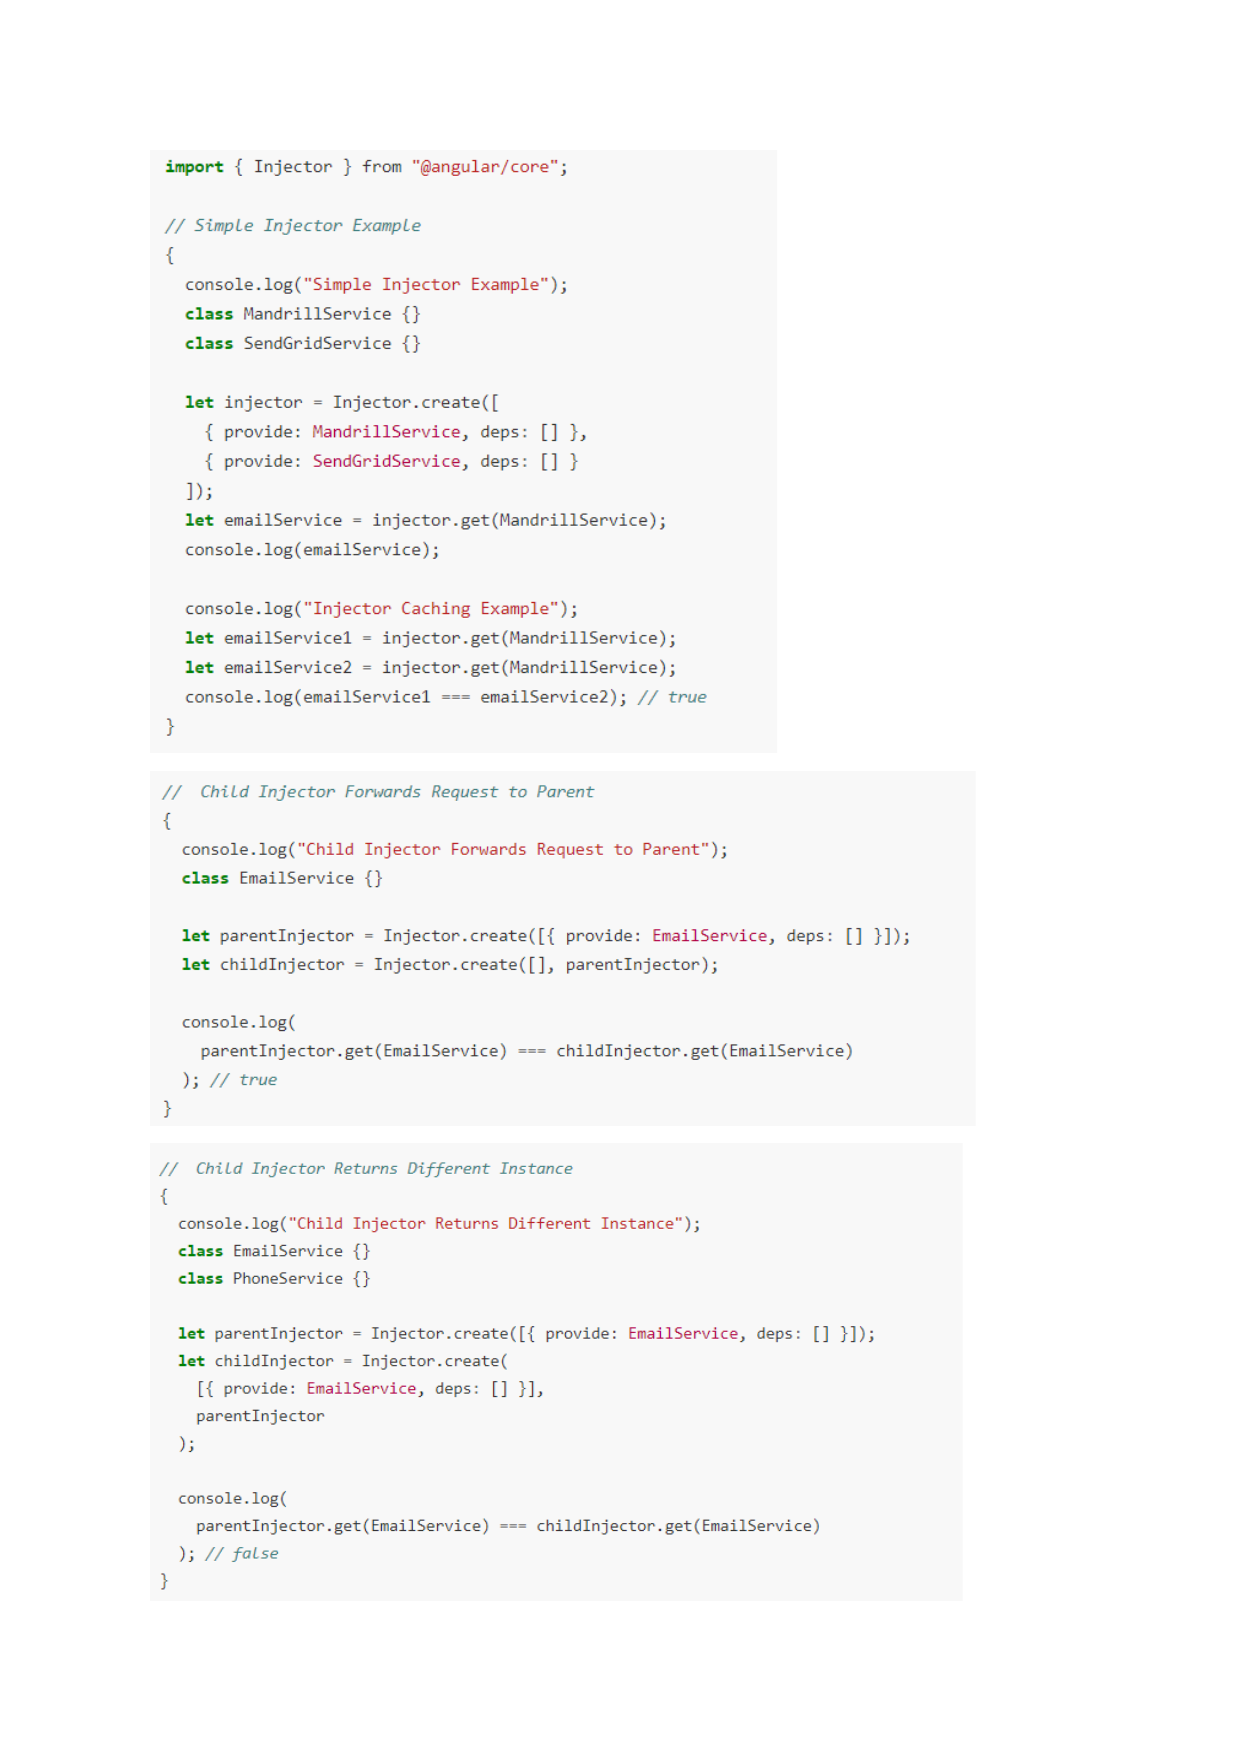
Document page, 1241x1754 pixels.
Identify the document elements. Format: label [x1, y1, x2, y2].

picture [150, 1143, 963, 1601]
picture [150, 771, 976, 1126]
picture [150, 150, 778, 753]
